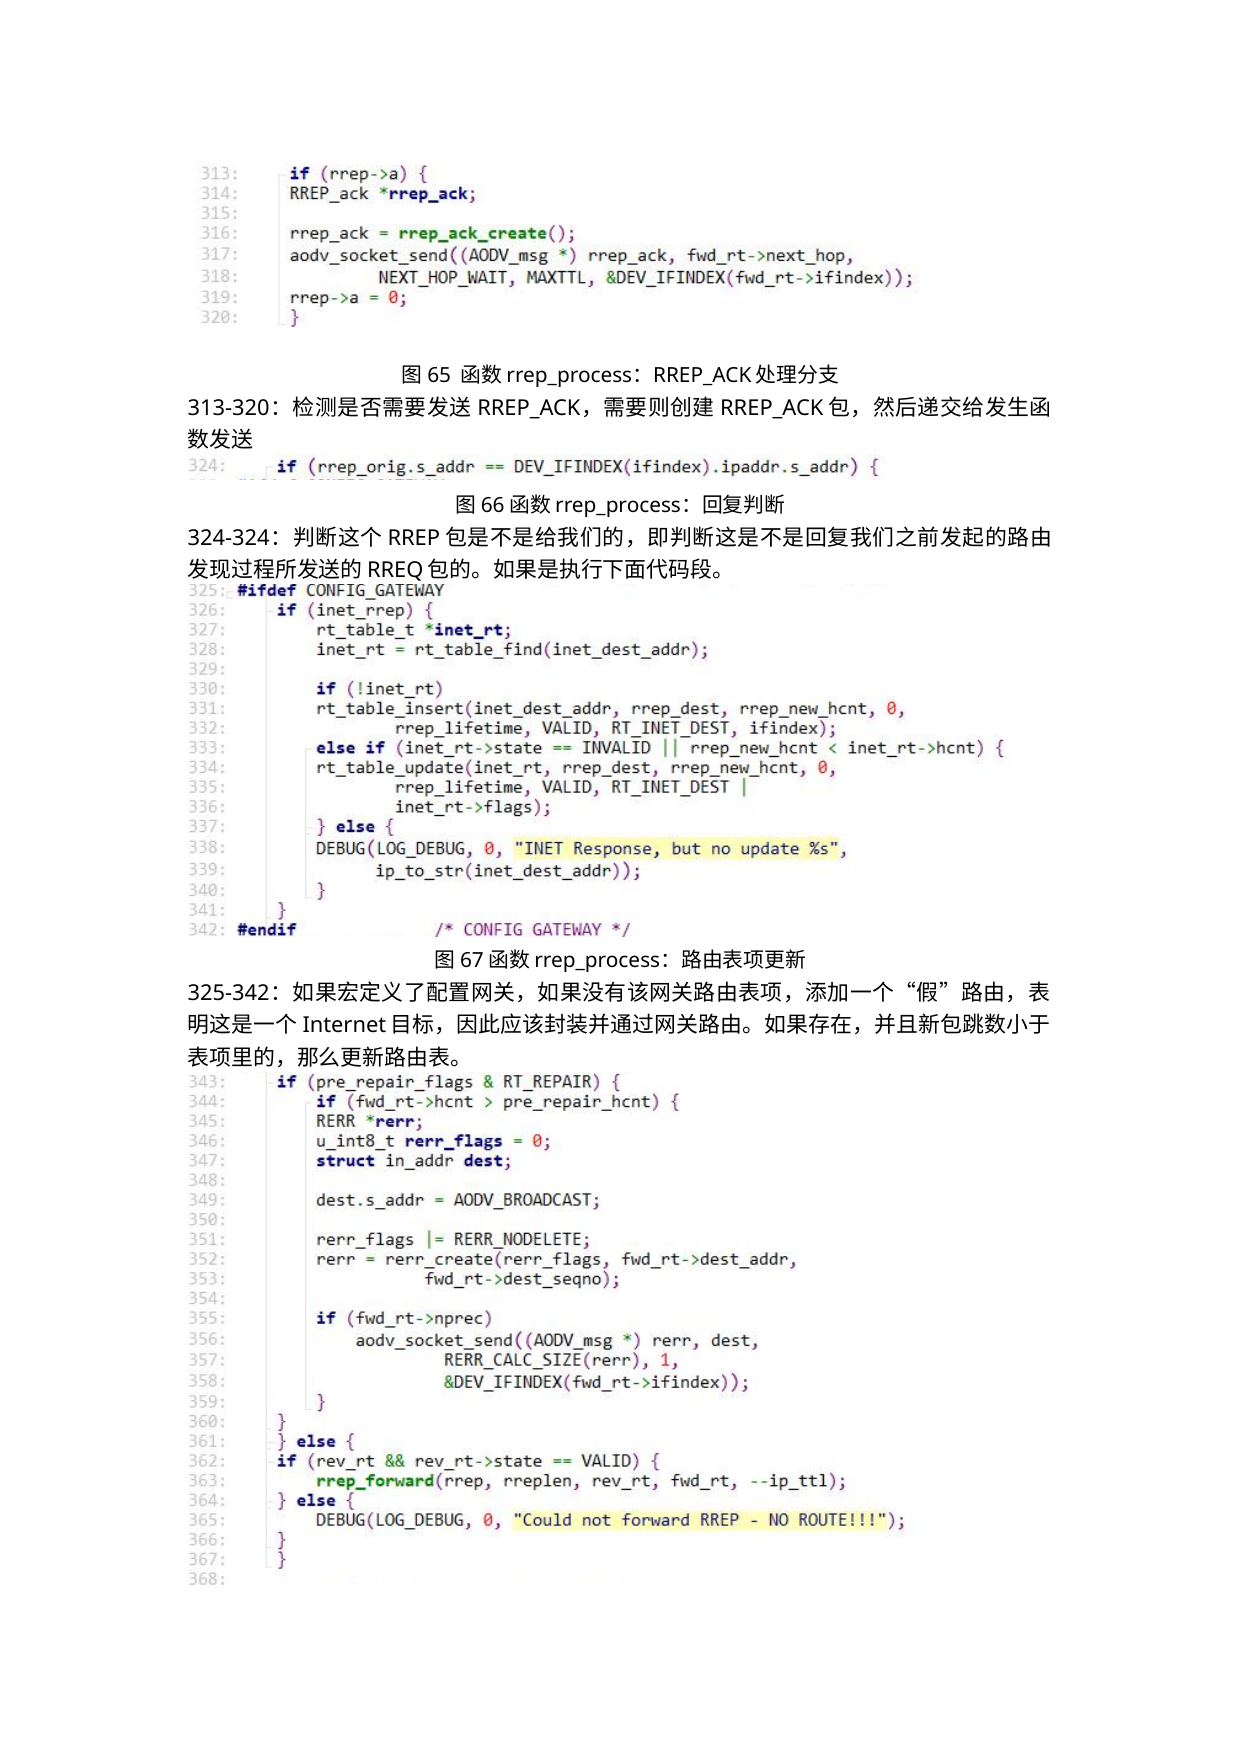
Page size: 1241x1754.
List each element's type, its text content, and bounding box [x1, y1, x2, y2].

picture [187, 454, 1053, 480]
picture [187, 162, 1053, 328]
picture [187, 584, 1053, 937]
picture [187, 1072, 1053, 1585]
text 325-342：如果宏定义了配置网关，如果没有该网关路由表项，添加一个“假”路由，表明这是一个Internet目标，因此应该封装并通过网关路由。如果存在，并且新包跳数小于表项里的，那么更新路由表。 [187, 974, 1053, 1072]
text 324-324：判断这个RREP包是不是给我们的，即判断这是不是回复我们之前发起的路由发现过程所发送的RREQ包的。如果是执行下面代码段。 [187, 519, 1053, 584]
text 313-320：检测是否需要发送RREP_ACK，需要则创建RREP_ACK包，然后递交给发生函数发送 [187, 389, 1053, 454]
